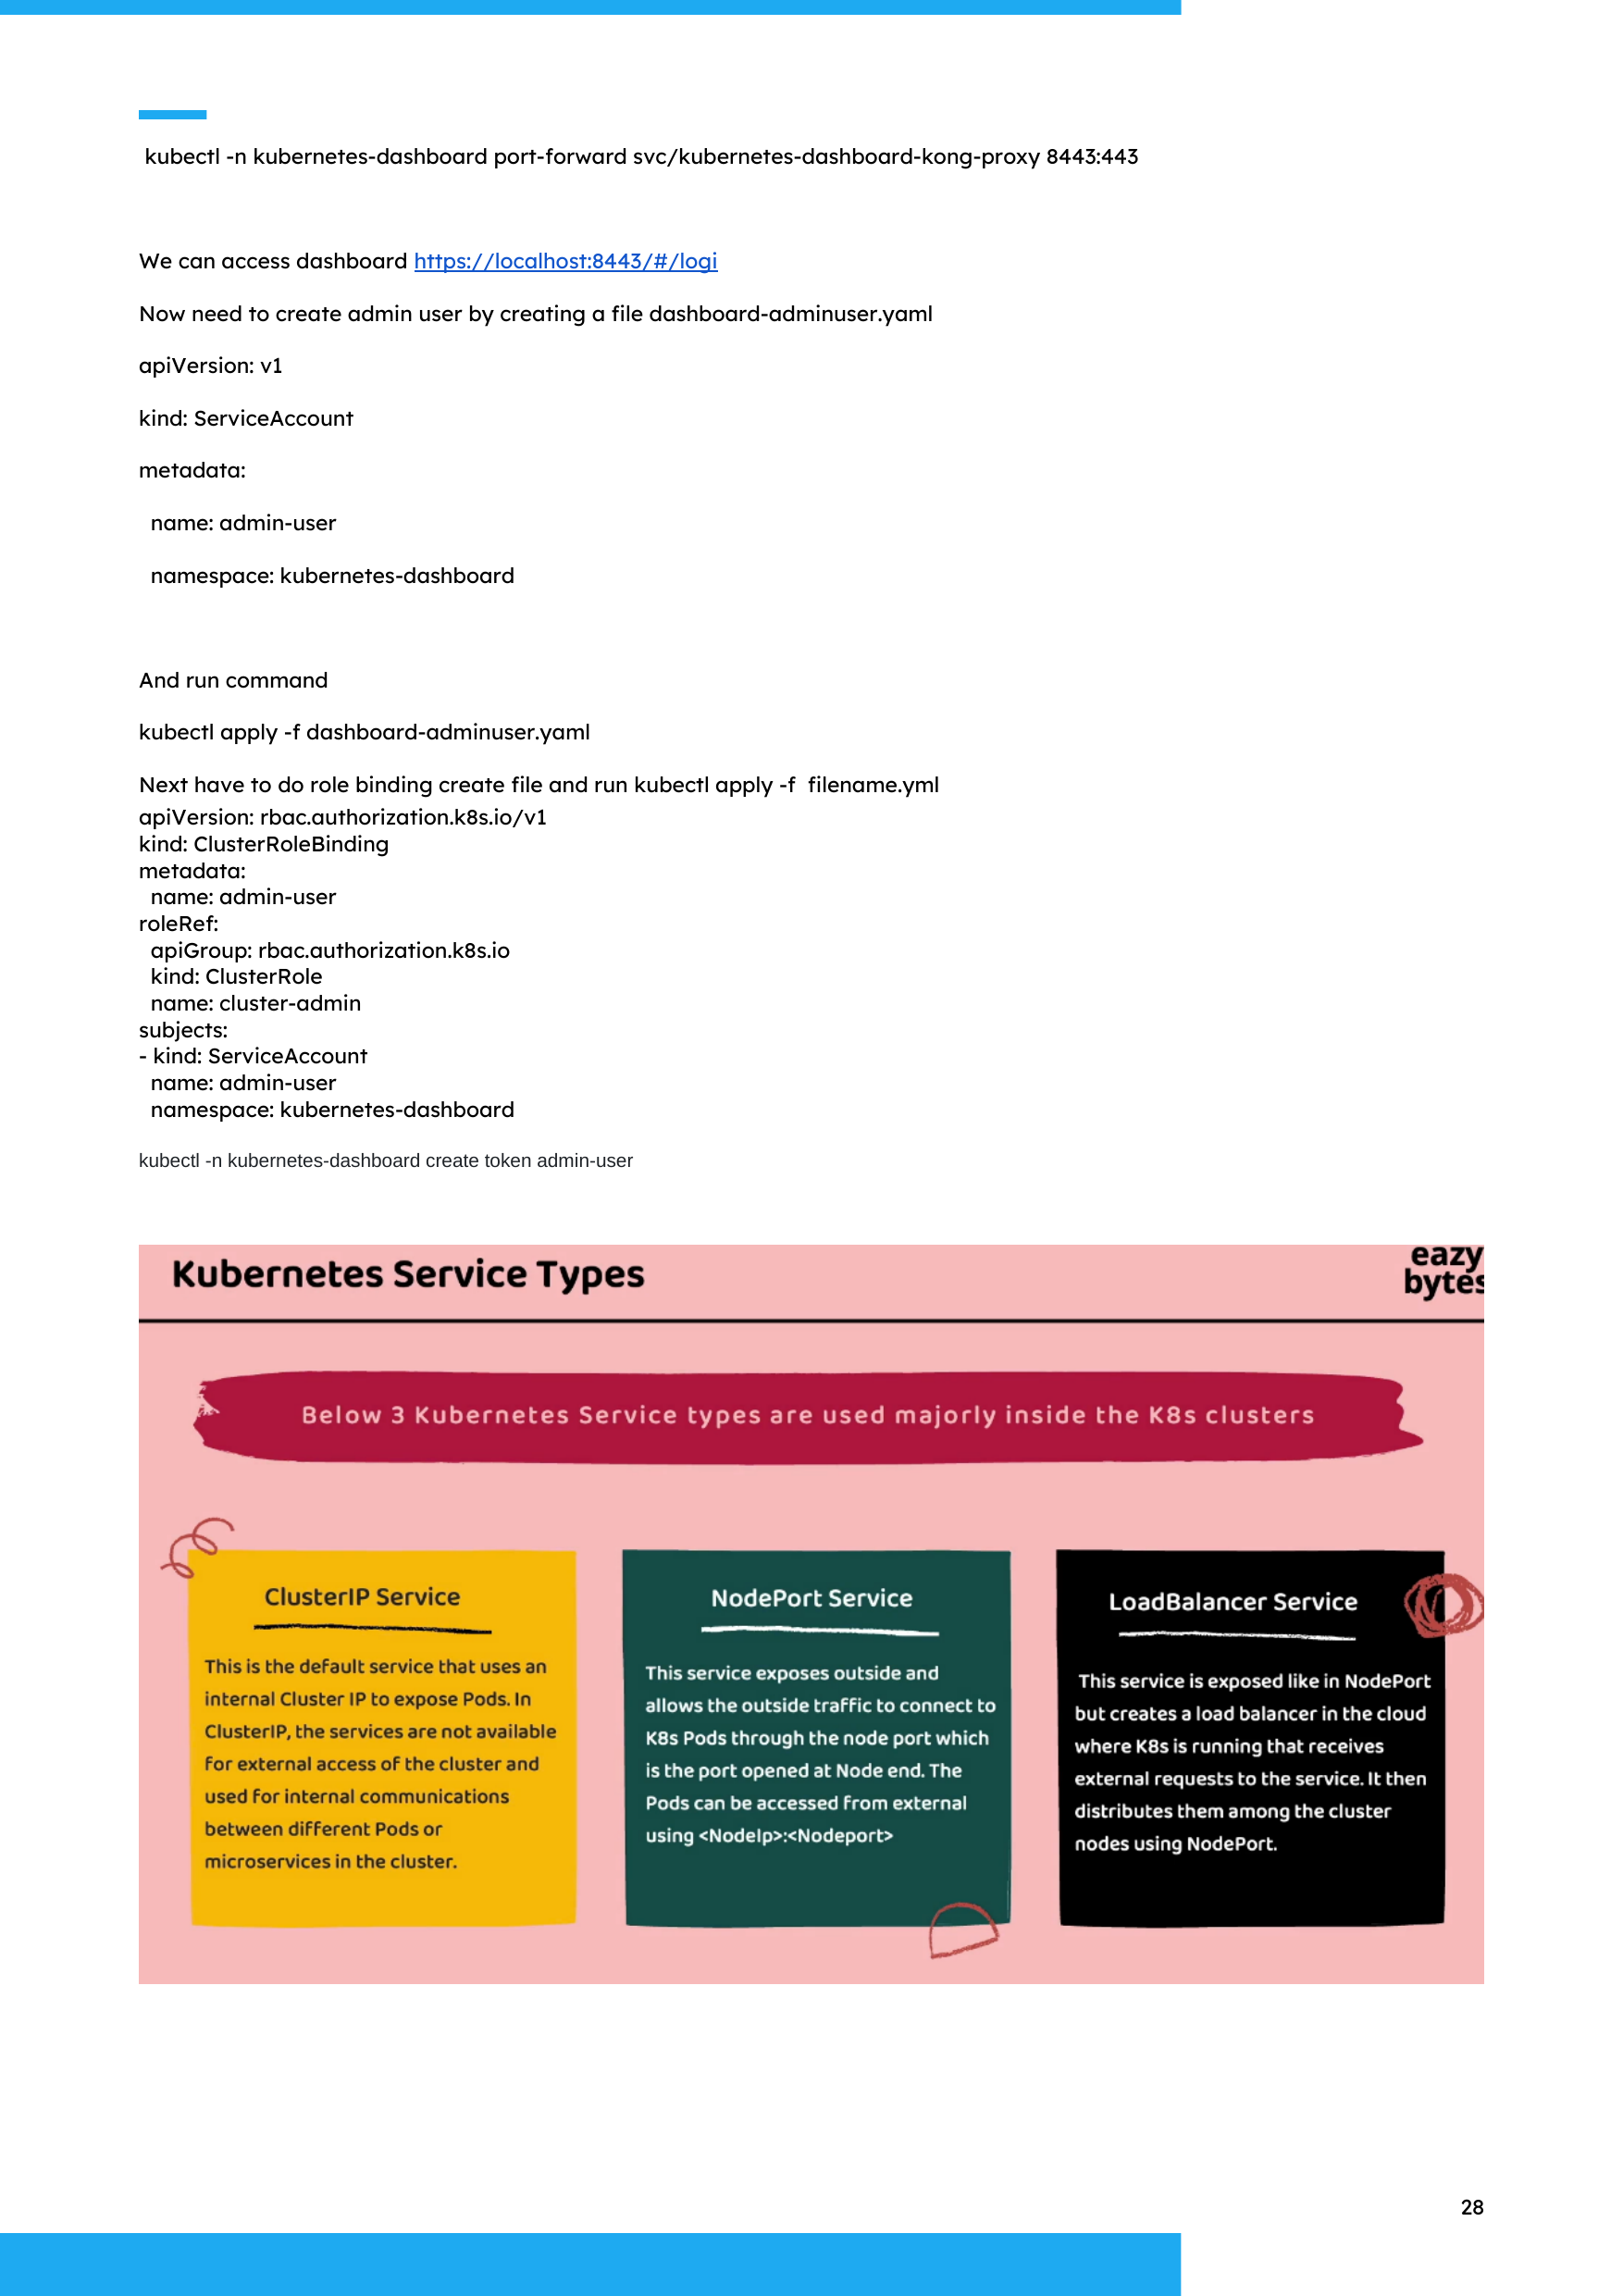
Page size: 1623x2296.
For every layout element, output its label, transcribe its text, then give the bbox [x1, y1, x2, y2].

text Now need to create admin user by creating a file dashboard-adminuser.yaml [139, 300, 1484, 327]
text subjects: [139, 1016, 1484, 1043]
text namespace: kubernetes-dashboard [139, 562, 1484, 589]
text - kind: ServiceAccount [139, 1043, 1484, 1069]
text apiVersion: v1 [139, 353, 1484, 379]
text name: admin-user [139, 884, 1484, 910]
text And run command [139, 666, 1484, 693]
text Next have to do role binding create file and run kubectl apply -f filename.yml [139, 771, 1484, 798]
text kind: ClusterRole [139, 963, 1484, 989]
text roleRef: [139, 910, 1484, 937]
text metadata: [139, 457, 1484, 483]
text name: admin-user [139, 1069, 1484, 1096]
text kubectl -n kubernetes-dashboard port-forward svc/kubernetes-dashboard-kong-proxy 8443:443 [139, 143, 1484, 169]
text name: admin-user [139, 509, 1484, 536]
picture [139, 110, 207, 119]
text kubectl apply -f dashboard-adminuser.yaml [139, 719, 1484, 745]
picture [139, 1245, 1484, 1984]
text apiGroup: rbac.authorization.k8s.io [139, 937, 1484, 963]
text namespace: kubernetes-dashboard [139, 1096, 1484, 1123]
picture [0, 2233, 1182, 2296]
text name: cluster-admin [139, 989, 1484, 1016]
picture [0, 0, 1182, 15]
text apiVersion: rbac.authorization.k8s.io/v1 [139, 804, 1484, 831]
text We can access dashboard https://localhost:8443/#/logi [139, 248, 1484, 274]
text kind: ClusterRoleBinding [139, 831, 1484, 857]
text metadata: [139, 857, 1484, 884]
text kind: ServiceAccount [139, 404, 1484, 431]
text kubectl -n kubernetes-dashboard create token admin-user [139, 1148, 1484, 1171]
